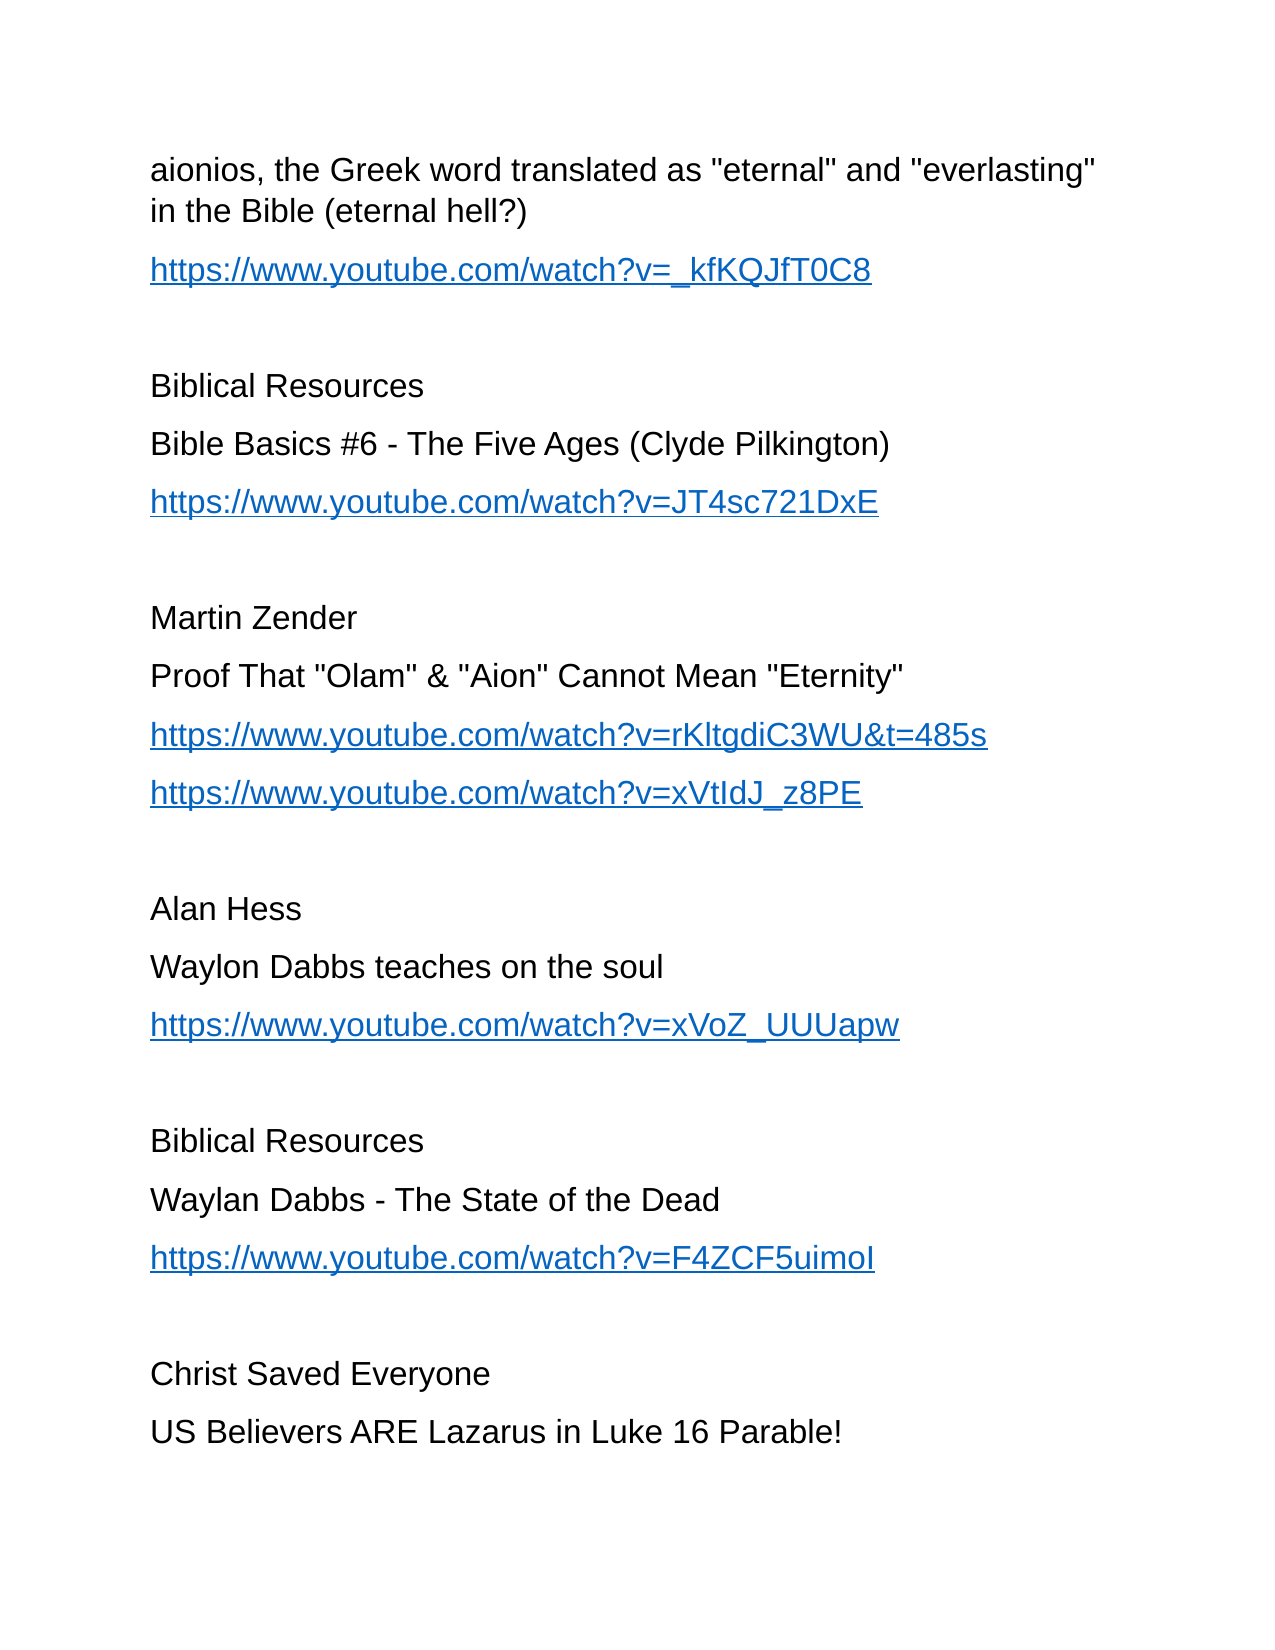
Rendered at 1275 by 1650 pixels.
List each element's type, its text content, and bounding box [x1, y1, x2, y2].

text https://www.youtube.com/watch?v=JT4sc721DxE [150, 482, 1125, 521]
text Proof That "Olam" & "Aion" Cannot Mean "Eternity" [150, 656, 1125, 695]
text https://www.youtube.com/watch?v=xVtIdJ_z8PE [150, 773, 1125, 811]
text Biblical Resources [150, 366, 1125, 404]
text Biblical Resources [150, 1121, 1125, 1160]
text US Believers ARE Lazarus in Luke 16 Parable! [150, 1412, 1125, 1451]
text Waylon Dabbs teaches on the soul [150, 947, 1125, 986]
text aionios, the Greek word translated as "eternal" and "everlasting" in the Bible (eternal hell?) [150, 150, 1125, 230]
text Waylan Dabbs - The State of the Dead [150, 1179, 1125, 1218]
text https://www.youtube.com/watch?v=rKltgdiC3WU&t=485s [150, 714, 1125, 753]
text Bible Basics #6 - The Five Ages (Clyde Pilkington) [150, 424, 1125, 462]
text https://www.youtube.com/watch?v=F4ZCF5uimoI [150, 1238, 1125, 1276]
text https://www.youtube.com/watch?v=_kfKQJfT0C8 [150, 249, 1125, 288]
text Alan Hess [150, 889, 1125, 927]
text Christ Saved Everyone [150, 1354, 1125, 1392]
text https://www.youtube.com/watch?v=xVoZ_UUUapw [150, 1005, 1125, 1044]
text Martin Zender [150, 598, 1125, 637]
